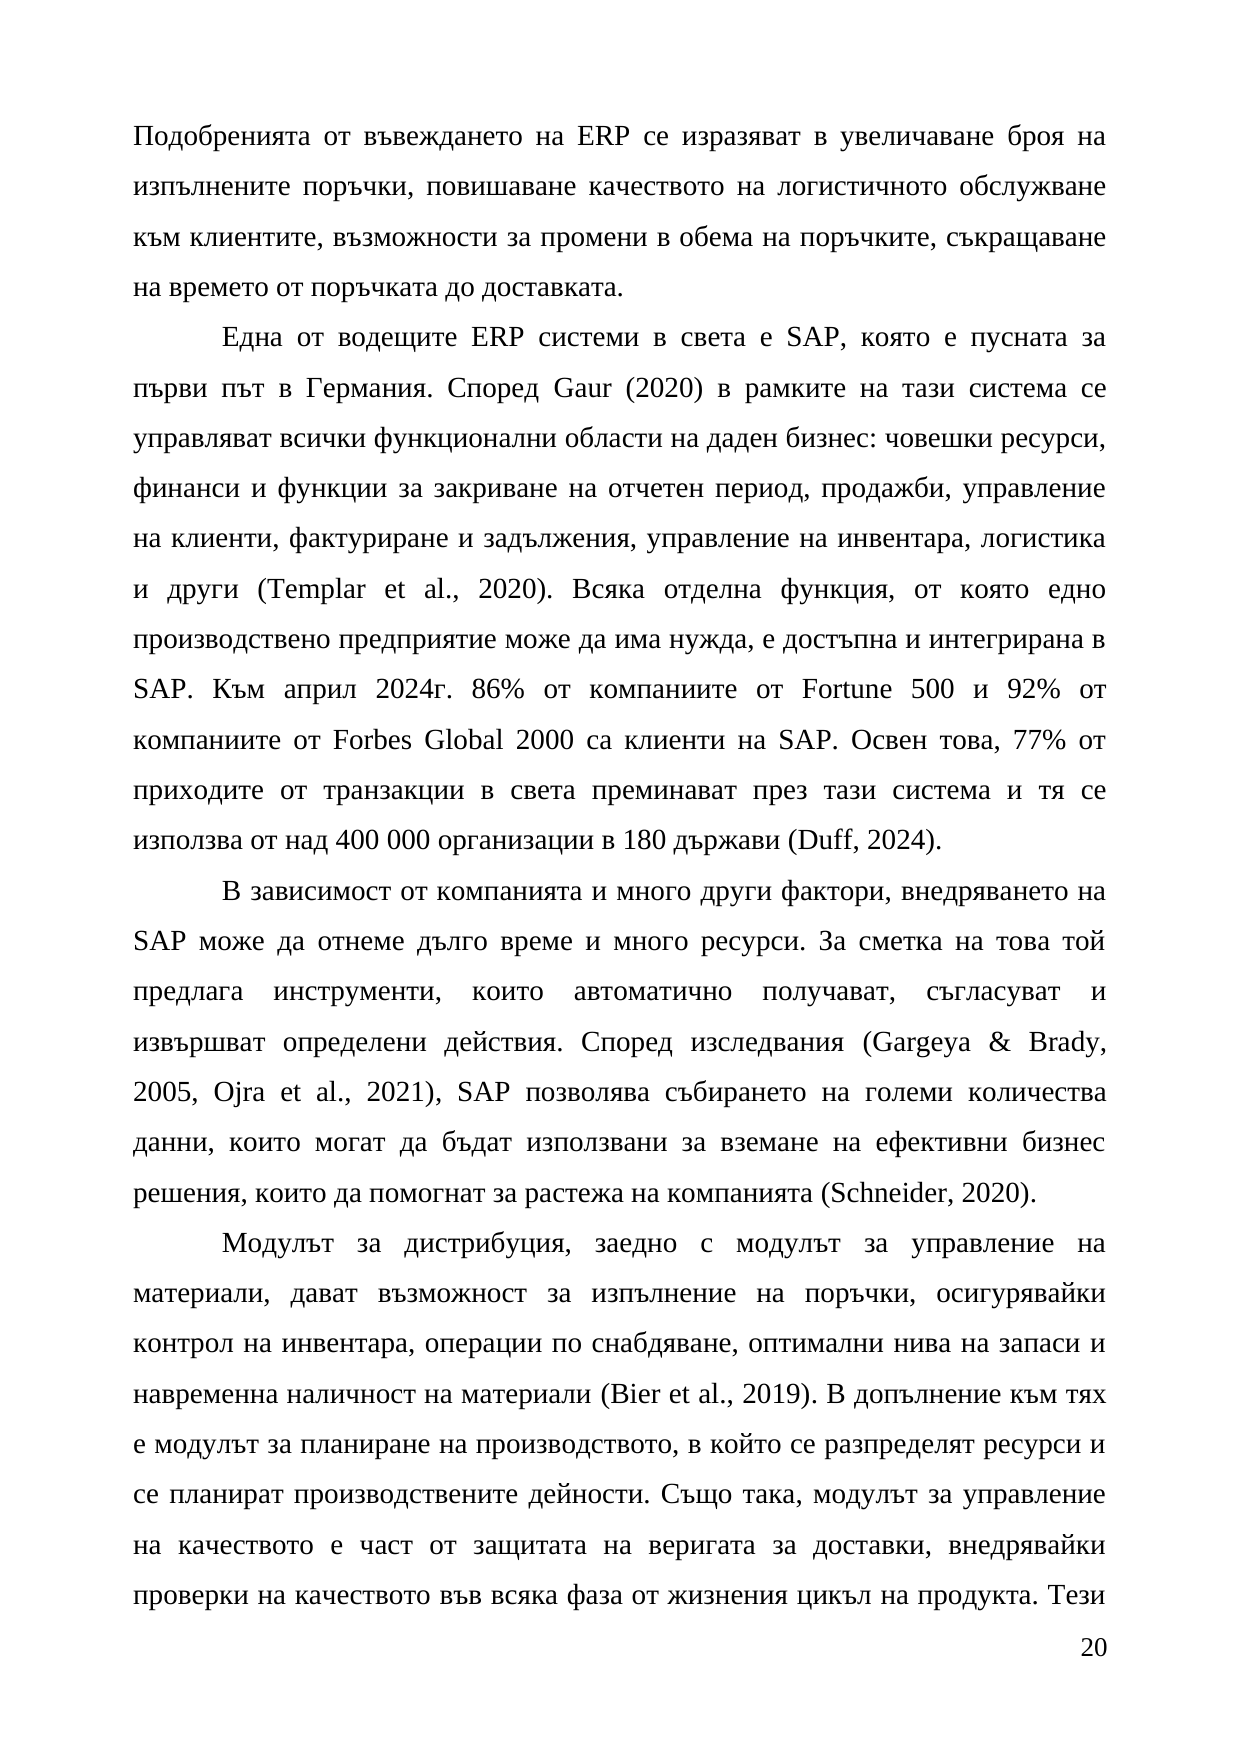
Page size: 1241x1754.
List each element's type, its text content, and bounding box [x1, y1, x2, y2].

text В зависимост от компанията и много други фактори, внедряването на SAP може да отнеме дълго време и много ресурси. За сметка на това той предлага инструменти, които автоматично получават, съгласуват и извършват определени действия. Според изследвания (Gargeya & Brady, 2005, Ojra et al., 2021), SAP позволява събирането на големи количества данни, които могат да бъдат използвани за вземане на ефективни бизнес решения, които да помогнат за растежа на компанията (Schneider, 2020). [133, 873, 1107, 1208]
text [133, 118, 1107, 303]
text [133, 1225, 1107, 1611]
text Една от водещите ERP системи в света е SAP, която е пусната за първи път в Германия. Според Gaur (2020) в рамките на тази система се управляват всички функционални области на даден бизнес: човешки ресурси, финанси и функции за закриване на отчетен период, продажби, управление на клиенти, фактуриране и задължения, управление на инвентара, логистика и други (Templar et al., 2020). Всяка отделна функция, от която едно производствено предприятие може да има нужда, е достъпна и интегрирана в SAP. Към април 2024г. 86% от компаниите от Fortune 500 и 92% от компаниите от Forbes Global 2000 са клиенти на SAP. Освен това, 77% от приходите от транзакции в света преминават през тази система и тя се използва от над 400 000 организации в 180 държави (Duff, 2024). [133, 319, 1107, 856]
